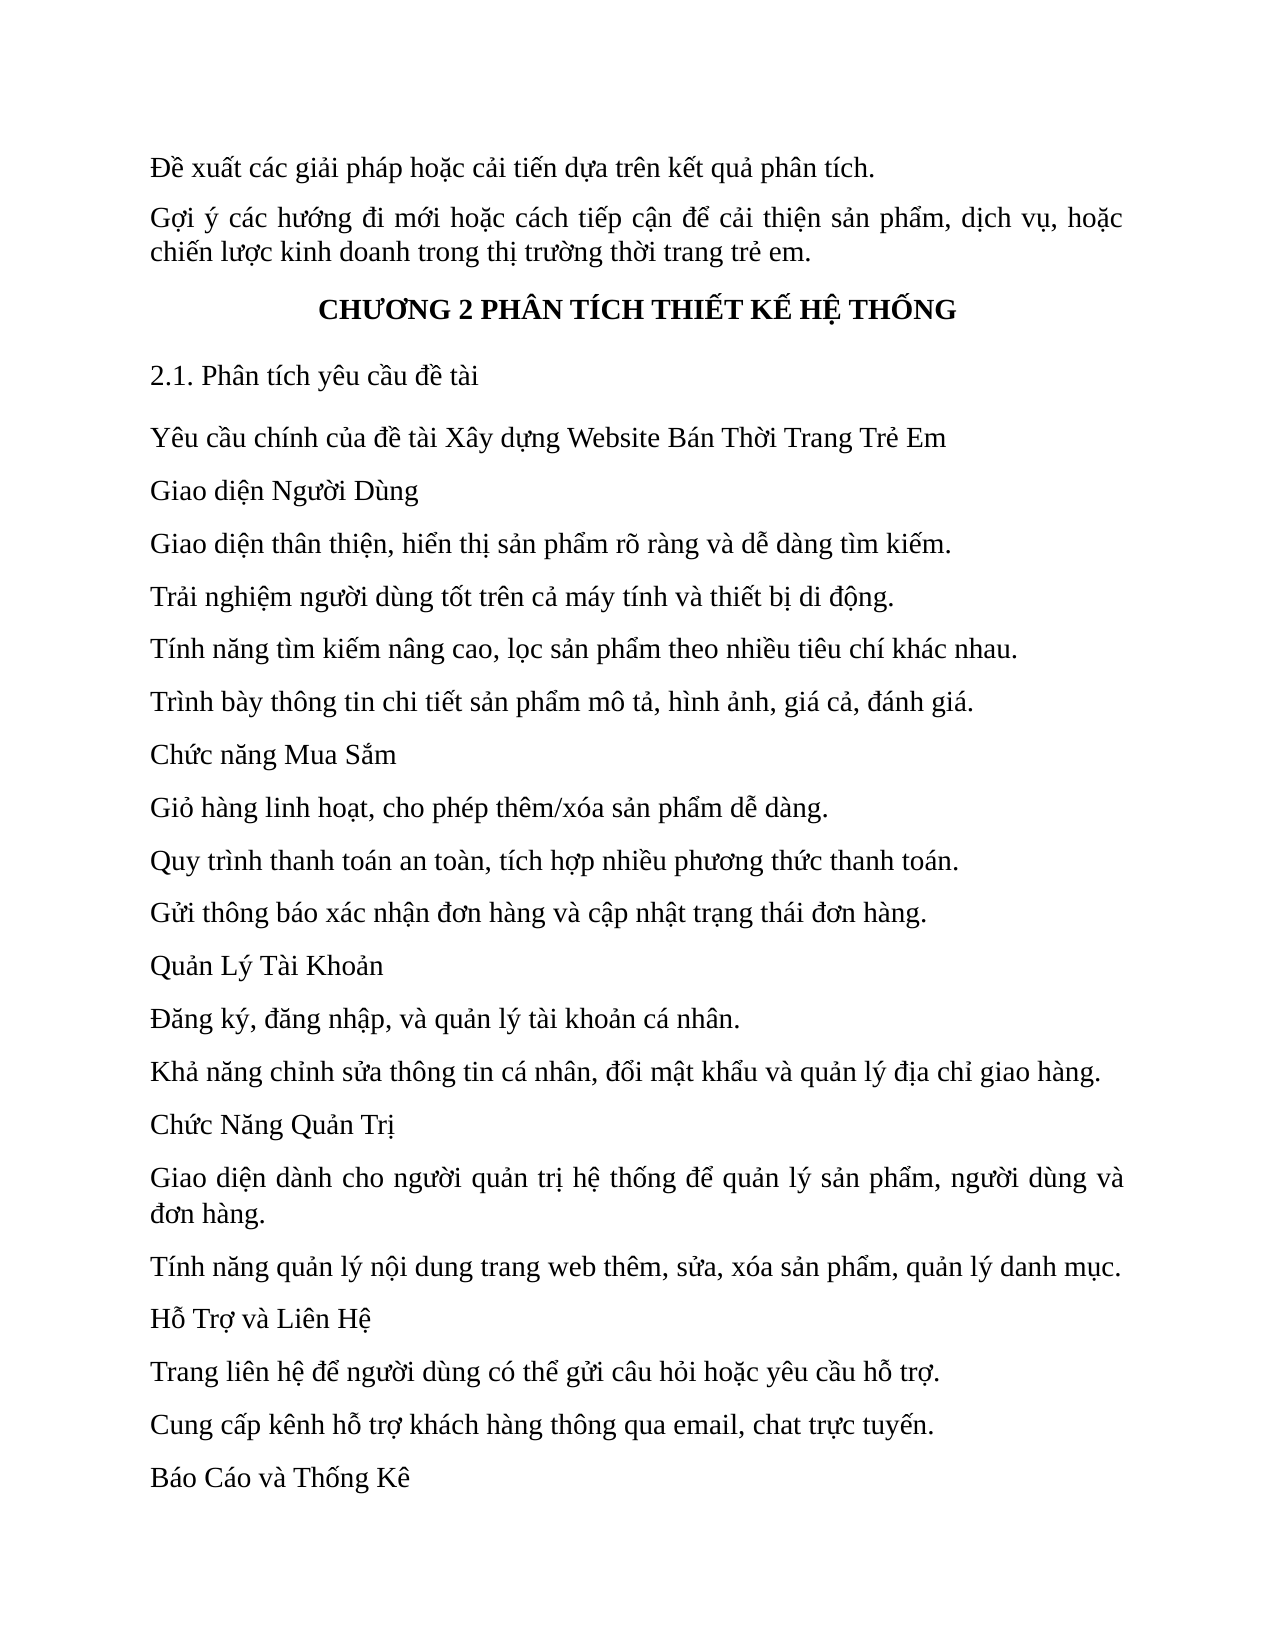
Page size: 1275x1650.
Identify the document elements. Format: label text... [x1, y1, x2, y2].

text Gửi thông báo xác nhận đơn hàng và cập nhật trạng thái đơn hàng. [150, 896, 1125, 929]
text Giao diện thân thiện, hiển thị sản phẩm rõ ràng và dễ dàng tìm kiếm. [150, 526, 1125, 559]
text Giỏ hàng linh hoạt, cho phép thêm/xóa sản phẩm dễ dàng. [150, 790, 1125, 823]
text Tính năng quản lý nội dung trang web thêm, sửa, xóa sản phẩm, quản lý danh mục. [150, 1249, 1125, 1282]
text Trang liên hệ để người dùng có thể gửi câu hỏi hoặc yêu cầu hỗ trợ. [150, 1354, 1125, 1388]
text Tính năng tìm kiếm nâng cao, lọc sản phẩm theo nhiều tiêu chí khác nhau. [150, 632, 1125, 665]
text Báo Cáo và Thống Kê [150, 1460, 1125, 1493]
text Giao diện dành cho người quản trị hệ thống để quản lý sản phẩm, người dùng và đơn hàng. [150, 1160, 1125, 1229]
text Cung cấp kênh hỗ trợ khách hàng thông qua email, chat trực tuyến. [150, 1407, 1125, 1441]
text Trải nghiệm người dùng tốt trên cả máy tính và thiết bị di động. [150, 579, 1125, 612]
text Giao diện Người Dùng [150, 473, 1125, 507]
text Trình bày thông tin chi tiết sản phẩm mô tả, hình ảnh, giá cả, đánh giá. [150, 684, 1125, 718]
subtitle CHƯƠNG 2 PHÂN TÍCH THIẾT KẾ HỆ THỐNG [150, 292, 1125, 326]
text Gợi ý các hướng đi mới hoặc cách tiếp cận để cải thiện sản phẩm, dịch vụ, hoặc chiến lược kinh doanh trong thị trường thời trang trẻ em. [150, 200, 1125, 267]
text Đăng ký, đăng nhập, và quản lý tài khoản cá nhân. [150, 1001, 1125, 1035]
text Đề xuất các giải pháp hoặc cải tiến dựa trên kết quả phân tích. [150, 150, 1125, 183]
text Quản Lý Tài Khoản [150, 948, 1125, 982]
text Hỗ Trợ và Liên Hệ [150, 1301, 1125, 1335]
text Chức Năng Quản Trị [150, 1107, 1125, 1140]
subtitle 2.1. Phân tích yêu cầu đề tài [150, 358, 1125, 391]
text Quy trình thanh toán an toàn, tích hợp nhiều phương thức thanh toán. [150, 843, 1125, 876]
text Khả năng chỉnh sửa thông tin cá nhân, đổi mật khẩu và quản lý địa chỉ giao hàng. [150, 1054, 1125, 1088]
text Chức năng Mua Sắm [150, 737, 1125, 771]
text Yêu cầu chính của đề tài Xây dựng Website Bán Thời Trang Trẻ Em [150, 420, 1125, 454]
